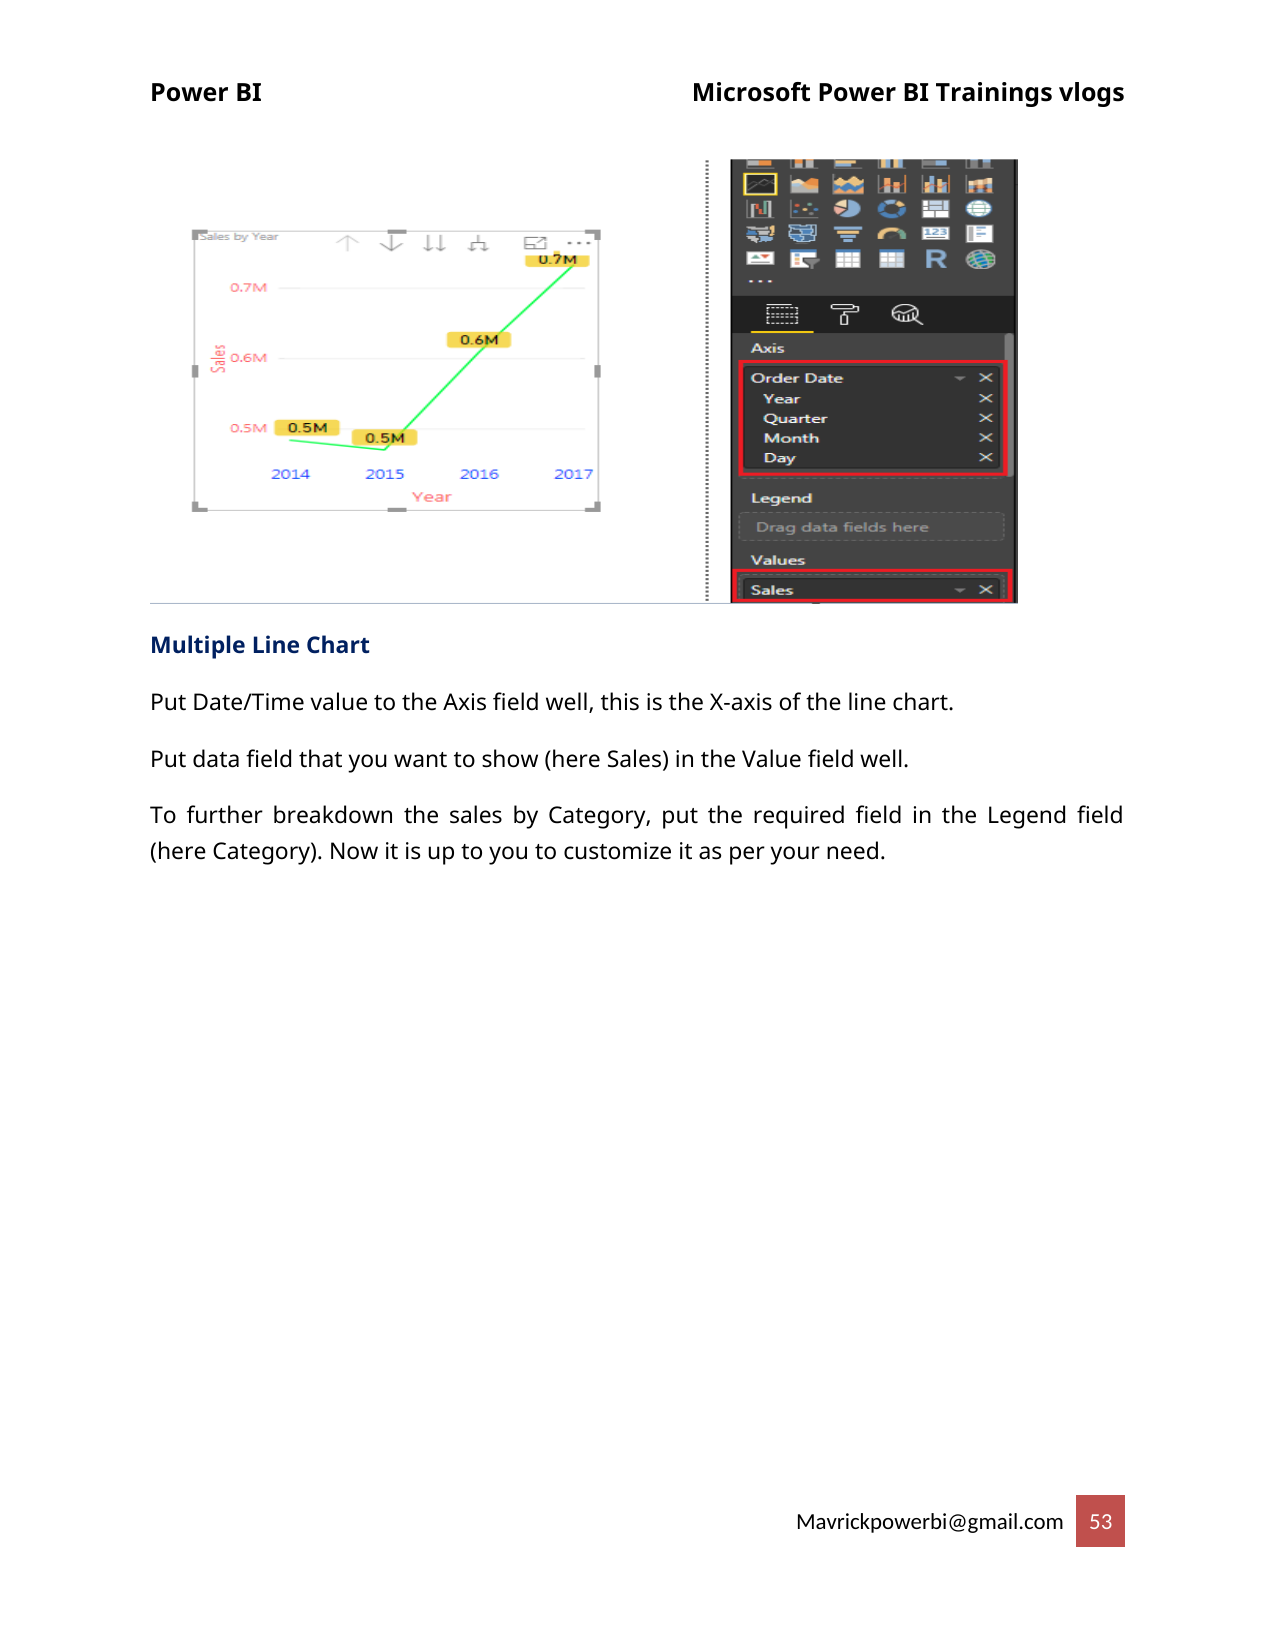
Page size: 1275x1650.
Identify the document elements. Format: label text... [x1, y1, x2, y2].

picture [150, 150, 1018, 604]
text Put Date/Time value to the Axis field well, this is the X-axis of the line chart. [150, 686, 1125, 717]
text Multiple Line Chart [150, 629, 1125, 660]
text Put data field that you want to show (here Sales) in the Value field well. [150, 742, 1125, 774]
text To further breakdown the sales by Category, put the required field in the Legend field (here Category). Now it is up to you to customize it as per your need. [150, 799, 1125, 866]
